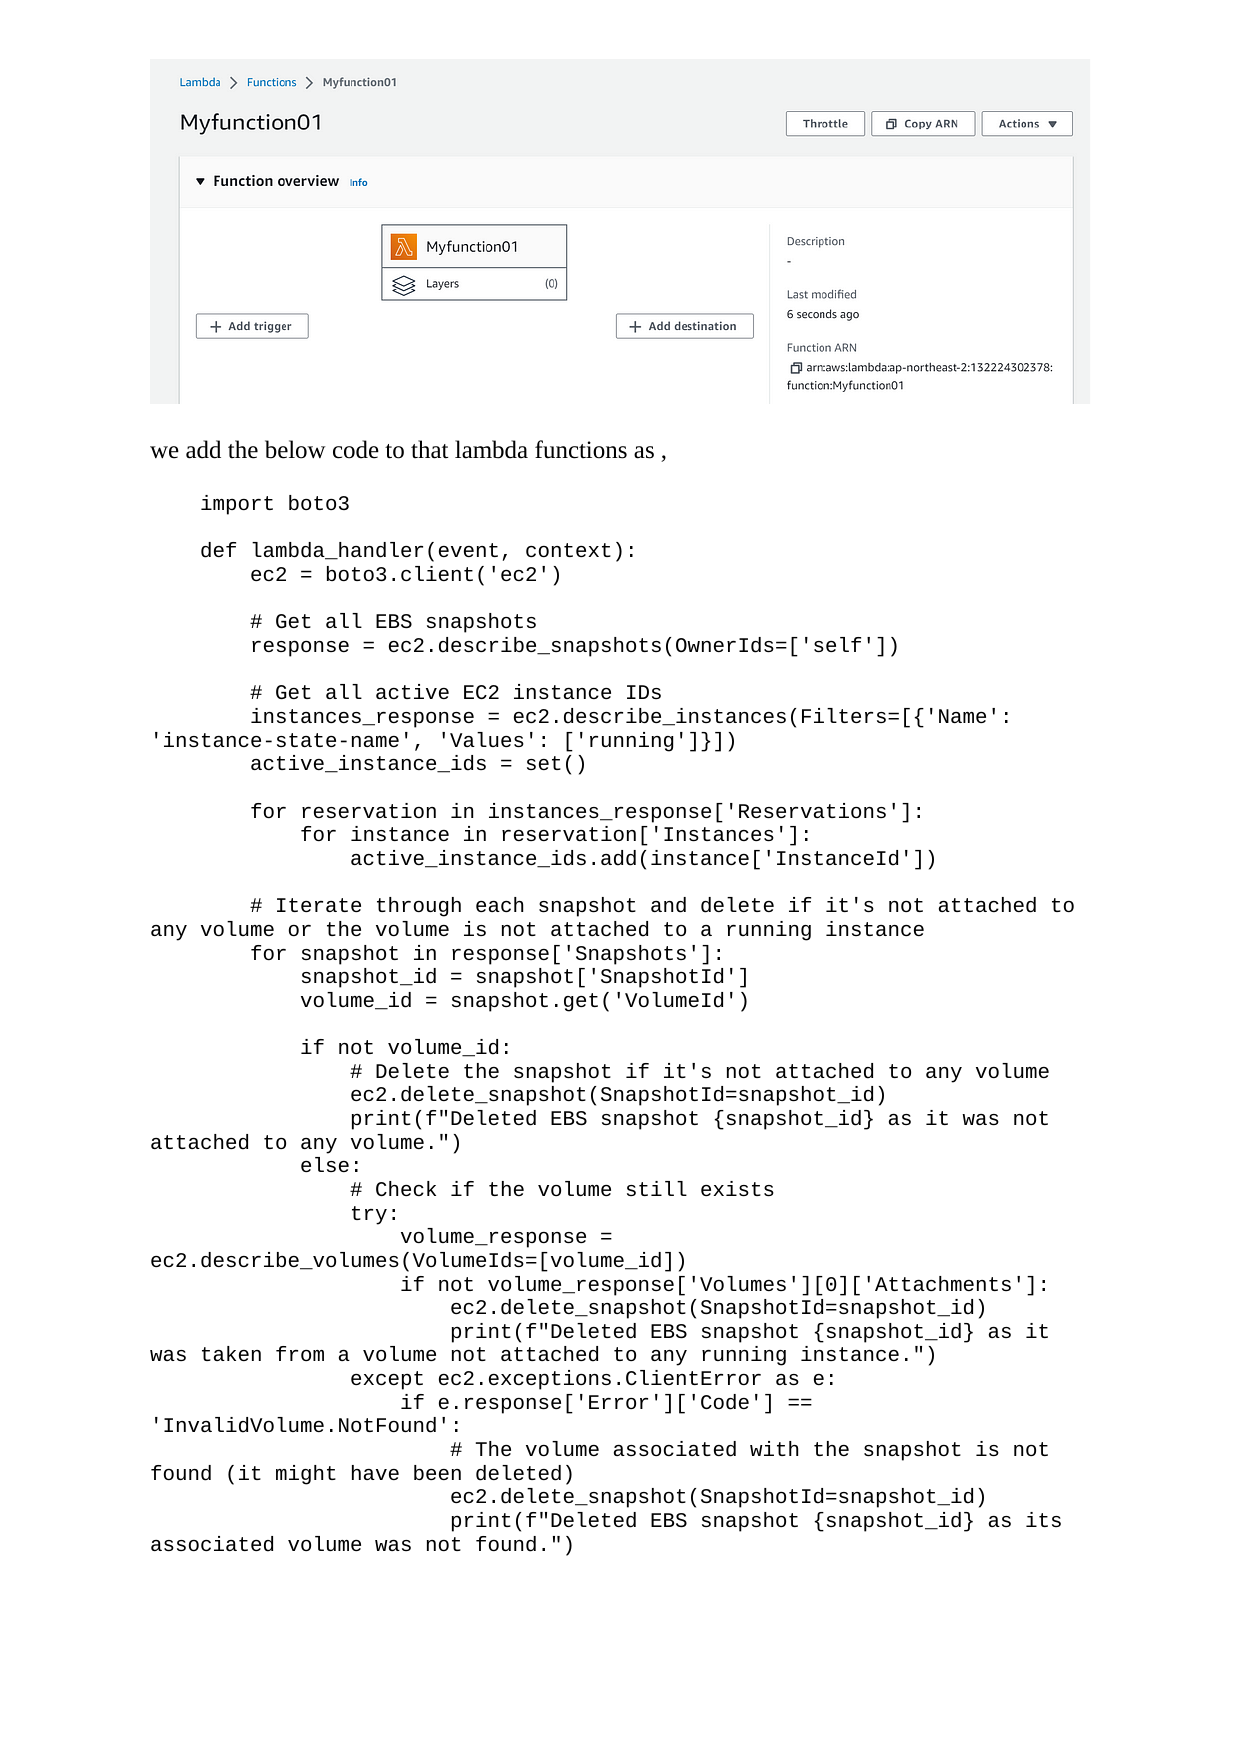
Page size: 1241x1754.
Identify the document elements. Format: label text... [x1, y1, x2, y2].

text we add the below code to that lambda functions as , [150, 435, 1090, 464]
picture [150, 59, 1091, 404]
text import boto3 def lambda_handler(event, context): ec2 = boto3.client('ec2') # Get all EBS snapshots response = ec2.describe_snapshots(OwnerIds=['self']) # Get all active EC2 instance IDs instances_response = ec2.describe_instances(Filters=[{'Name': 'instance-state-name', 'Values': ['running']}]) active_instance_ids = set() for reservation in instances_response['Reservations']: for instance in reservation['Instances']: active_instance_ids.add(instance['InstanceId']) # Iterate through each snapshot and delete if it's not attached to any volume or the volume is not attached to a running instance for snapshot in response['Snapshots']: snapshot_id = snapshot['SnapshotId'] volume_id = snapshot.get('VolumeId') if not volume_id: # Delete the snapshot if it's not attached to any volume ec2.delete_snapshot(SnapshotId=snapshot_id) print(f"Deleted EBS snapshot {snapshot_id} as it was not attached to any volume.") else: # Check if the volume still exists try: volume_response = ec2.describe_volumes(VolumeIds=[volume_id]) if not volume_response['Volumes'][0]['Attachments']: ec2.delete_snapshot(SnapshotId=snapshot_id) print(f"Deleted EBS snapshot {snapshot_id} as it was taken from a volume not attached to any running instance.") except ec2.exceptions.ClientError as e: if e.response['Error']['Code'] == 'InvalidVolume.NotFound': # The volume associated with the snapshot is not found (it might have been deleted) ec2.delete_snapshot(SnapshotId=snapshot_id) print(f"Deleted EBS snapshot {snapshot_id} as its associated volume was not found.") [150, 493, 1090, 1557]
